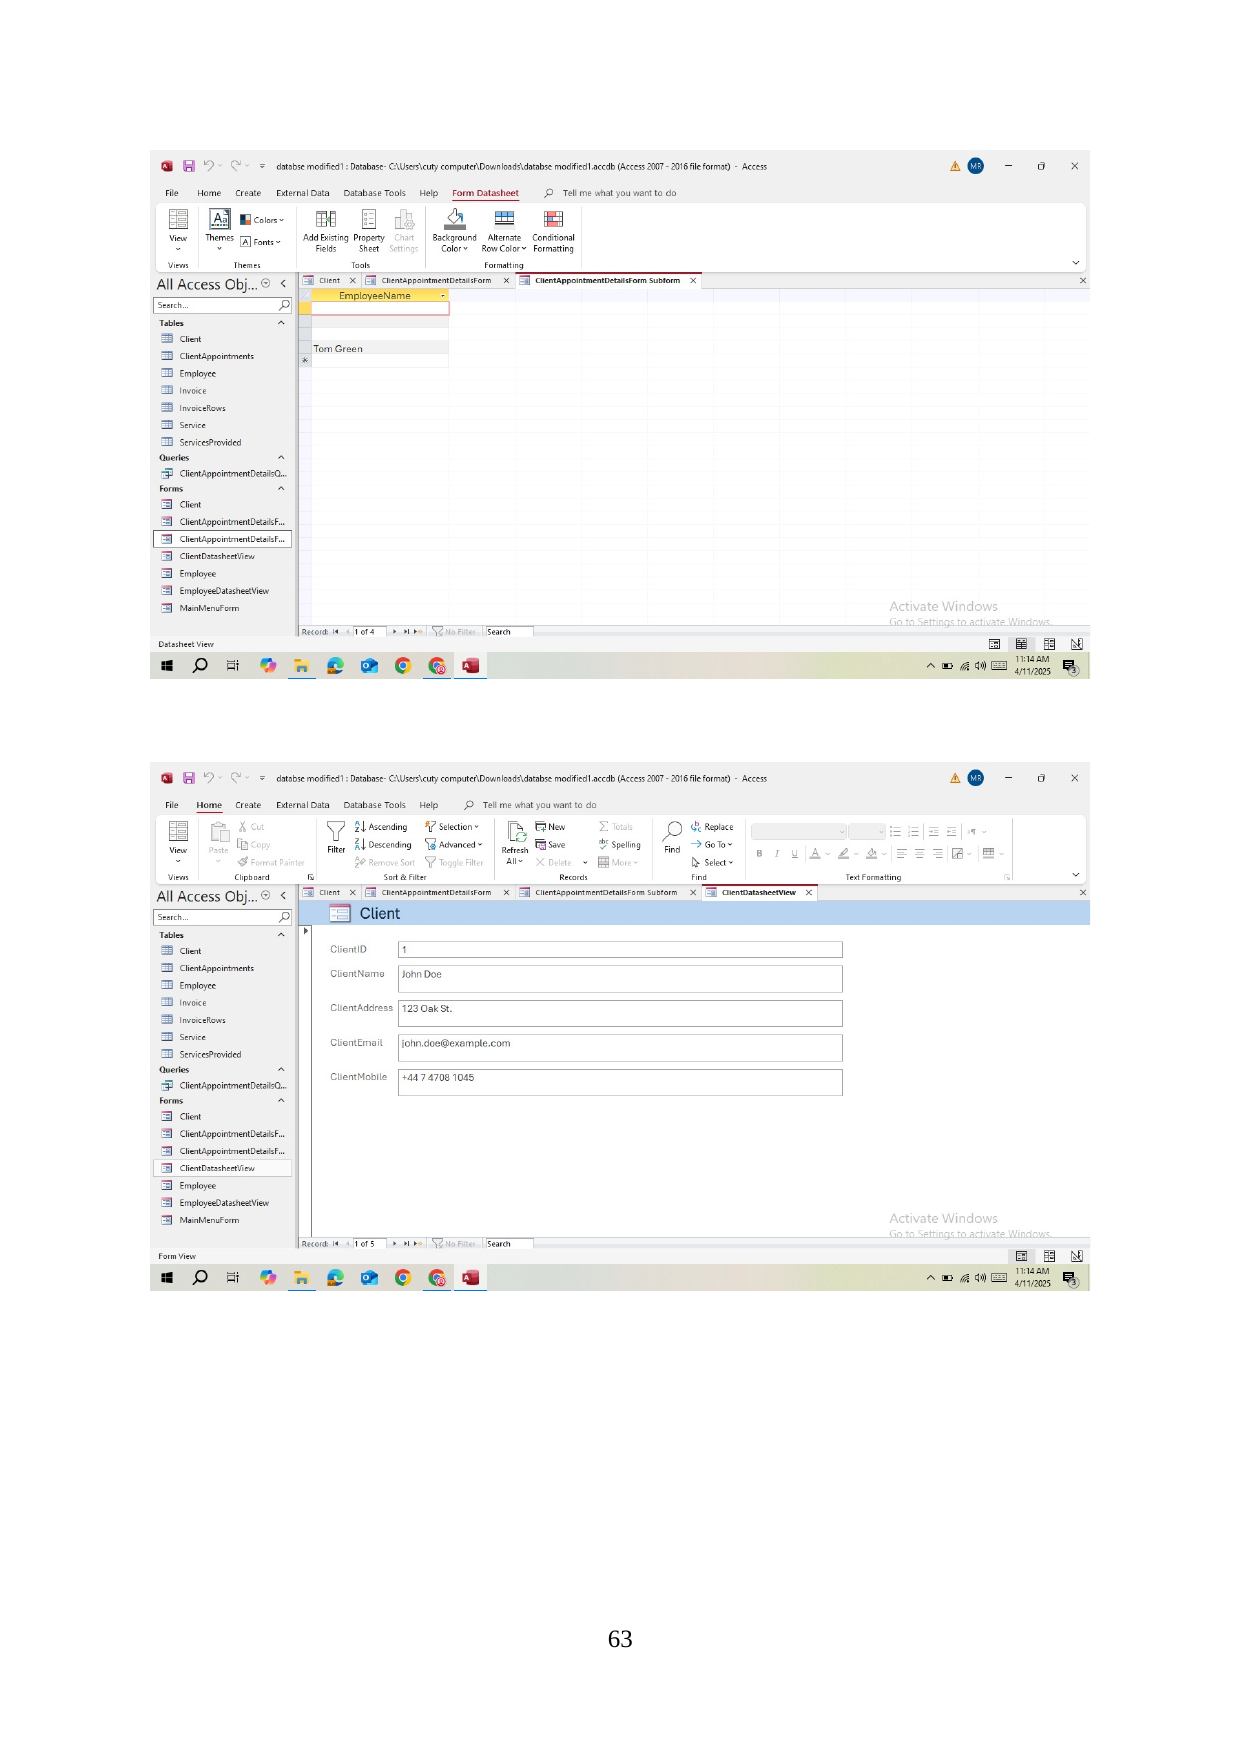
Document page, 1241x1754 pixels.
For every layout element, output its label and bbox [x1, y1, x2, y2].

picture [150, 150, 1091, 679]
picture [150, 762, 1091, 1291]
